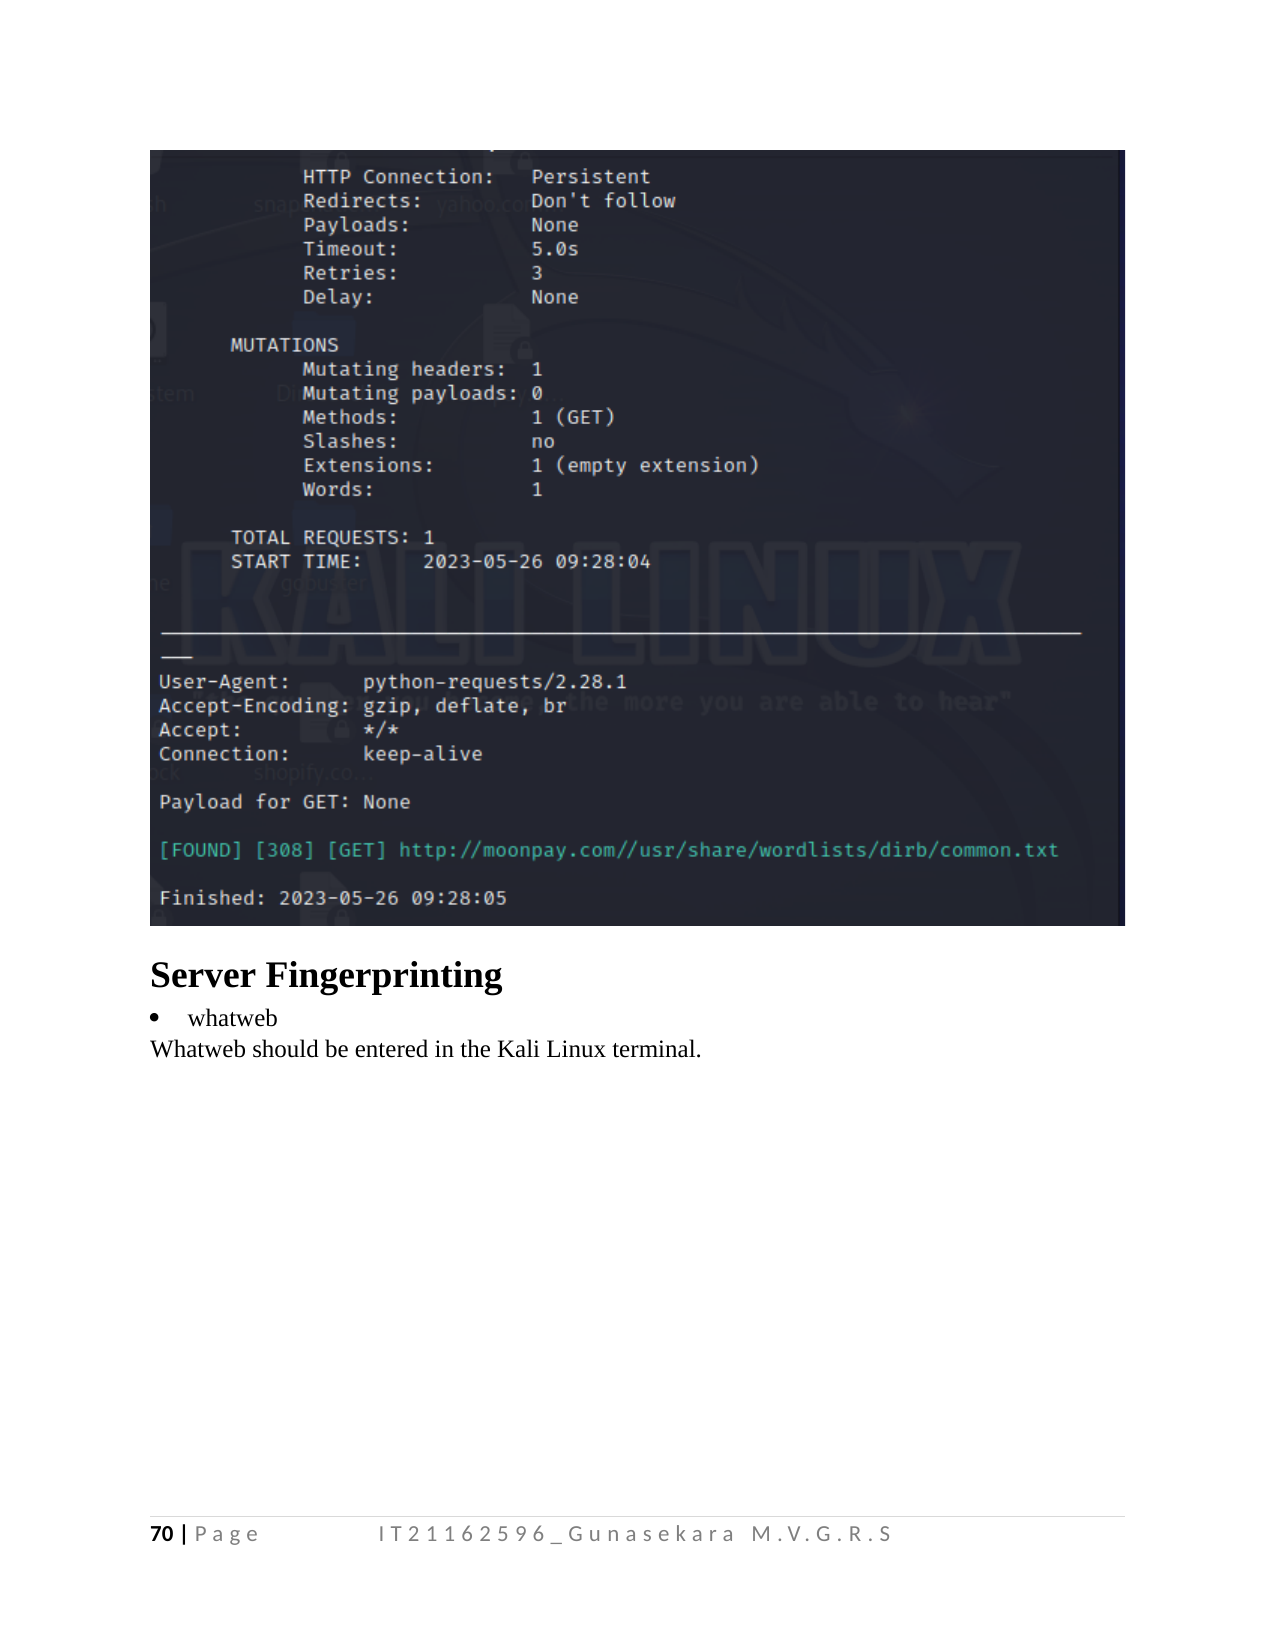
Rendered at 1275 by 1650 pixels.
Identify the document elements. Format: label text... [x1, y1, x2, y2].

subtitle whatweb [150, 1003, 1125, 1032]
text Whatweb should be entered in the Kali Linux terminal. [150, 1034, 1125, 1063]
picture [150, 150, 1125, 926]
subtitle Server Fingerprinting [150, 953, 1125, 996]
